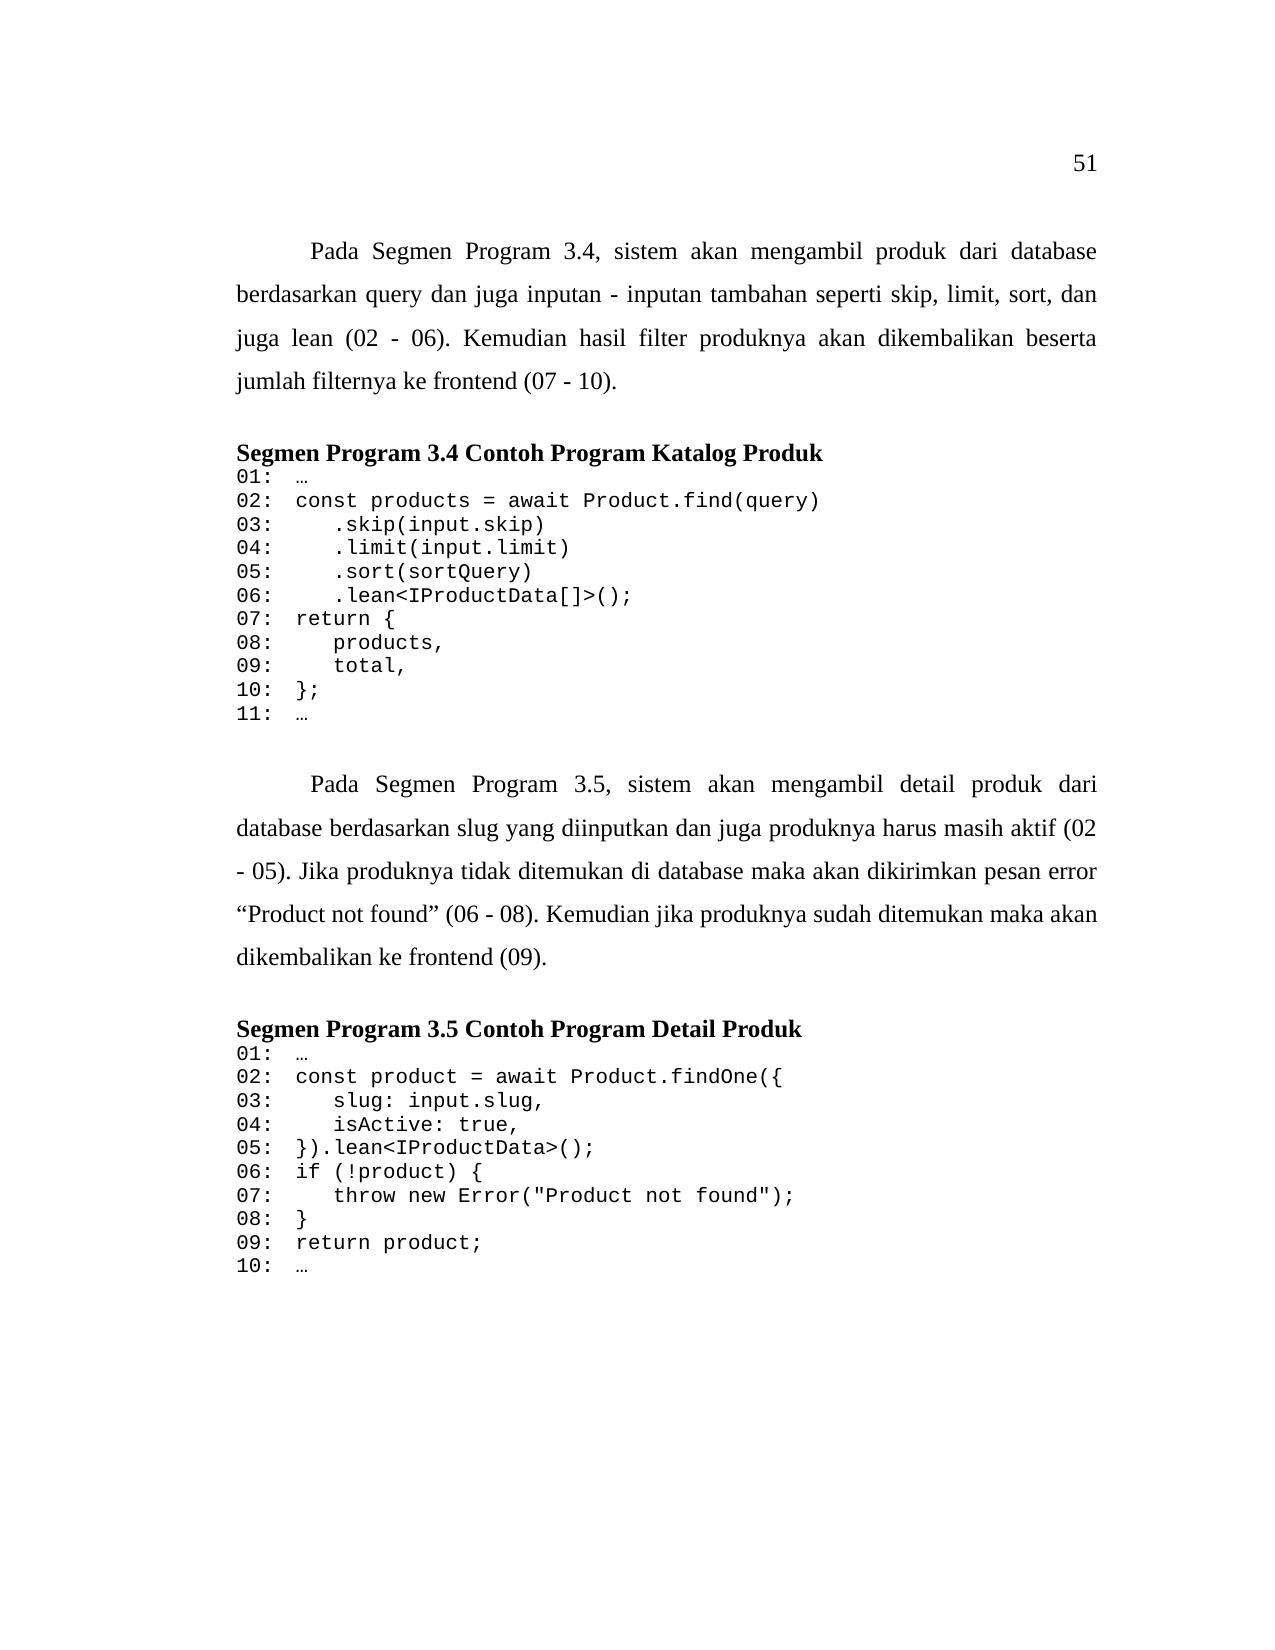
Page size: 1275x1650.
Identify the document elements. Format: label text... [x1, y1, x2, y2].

list isActive: true, [236, 1114, 1098, 1137]
list return { [236, 608, 1098, 632]
list } [236, 1208, 1098, 1232]
list … [236, 1256, 1098, 1279]
list .limit(input.limit) [236, 537, 1098, 561]
list .sort(sortQuery) [236, 561, 1098, 584]
list if (!product) { [236, 1161, 1098, 1184]
list throw new Error("Product not found"); [236, 1184, 1098, 1208]
list … [236, 703, 1098, 726]
list }; [236, 679, 1098, 703]
text Pada Segmen Program 3.5, sistem akan mengambil detail produk dari database berdasarkan slug yang diinputkan dan juga produknya harus masih aktif (02 - 05). Jika produknya tidak ditemukan di database maka akan dikirimkan pesan error “Product not found” (06 - 08). Kemudian jika produknya sudah ditemukan maka akan dikembalikan ke frontend (09). [236, 769, 1098, 971]
list const products = await Product.find(query) [236, 490, 1098, 514]
text Segmen Program 3.4 Contoh Program Katalog Produk [236, 438, 1098, 466]
list return product; [236, 1232, 1098, 1256]
list }).lean<IProductData>(); [236, 1137, 1098, 1161]
list .lean<IProductData[]>(); [236, 584, 1098, 608]
list … [236, 1043, 1098, 1066]
list slug: input.slug, [236, 1090, 1098, 1114]
list products, [236, 632, 1098, 656]
list … [236, 466, 1098, 490]
list const product = await Product.findOne({ [236, 1066, 1098, 1090]
list total, [236, 656, 1098, 679]
text Segmen Program 3.5 Contoh Program Detail Produk [236, 1014, 1098, 1043]
list .skip(input.skip) [236, 514, 1098, 537]
text Pada Segmen Program 3.4, sistem akan mengambil produk dari database berdasarkan query dan juga inputan - inputan tambahan seperti skip, limit, sort, dan juga lean (02 - 06). Kemudian hasil filter produknya akan dikembalikan beserta jumlah filternya ke frontend (07 - 10). [236, 236, 1098, 394]
